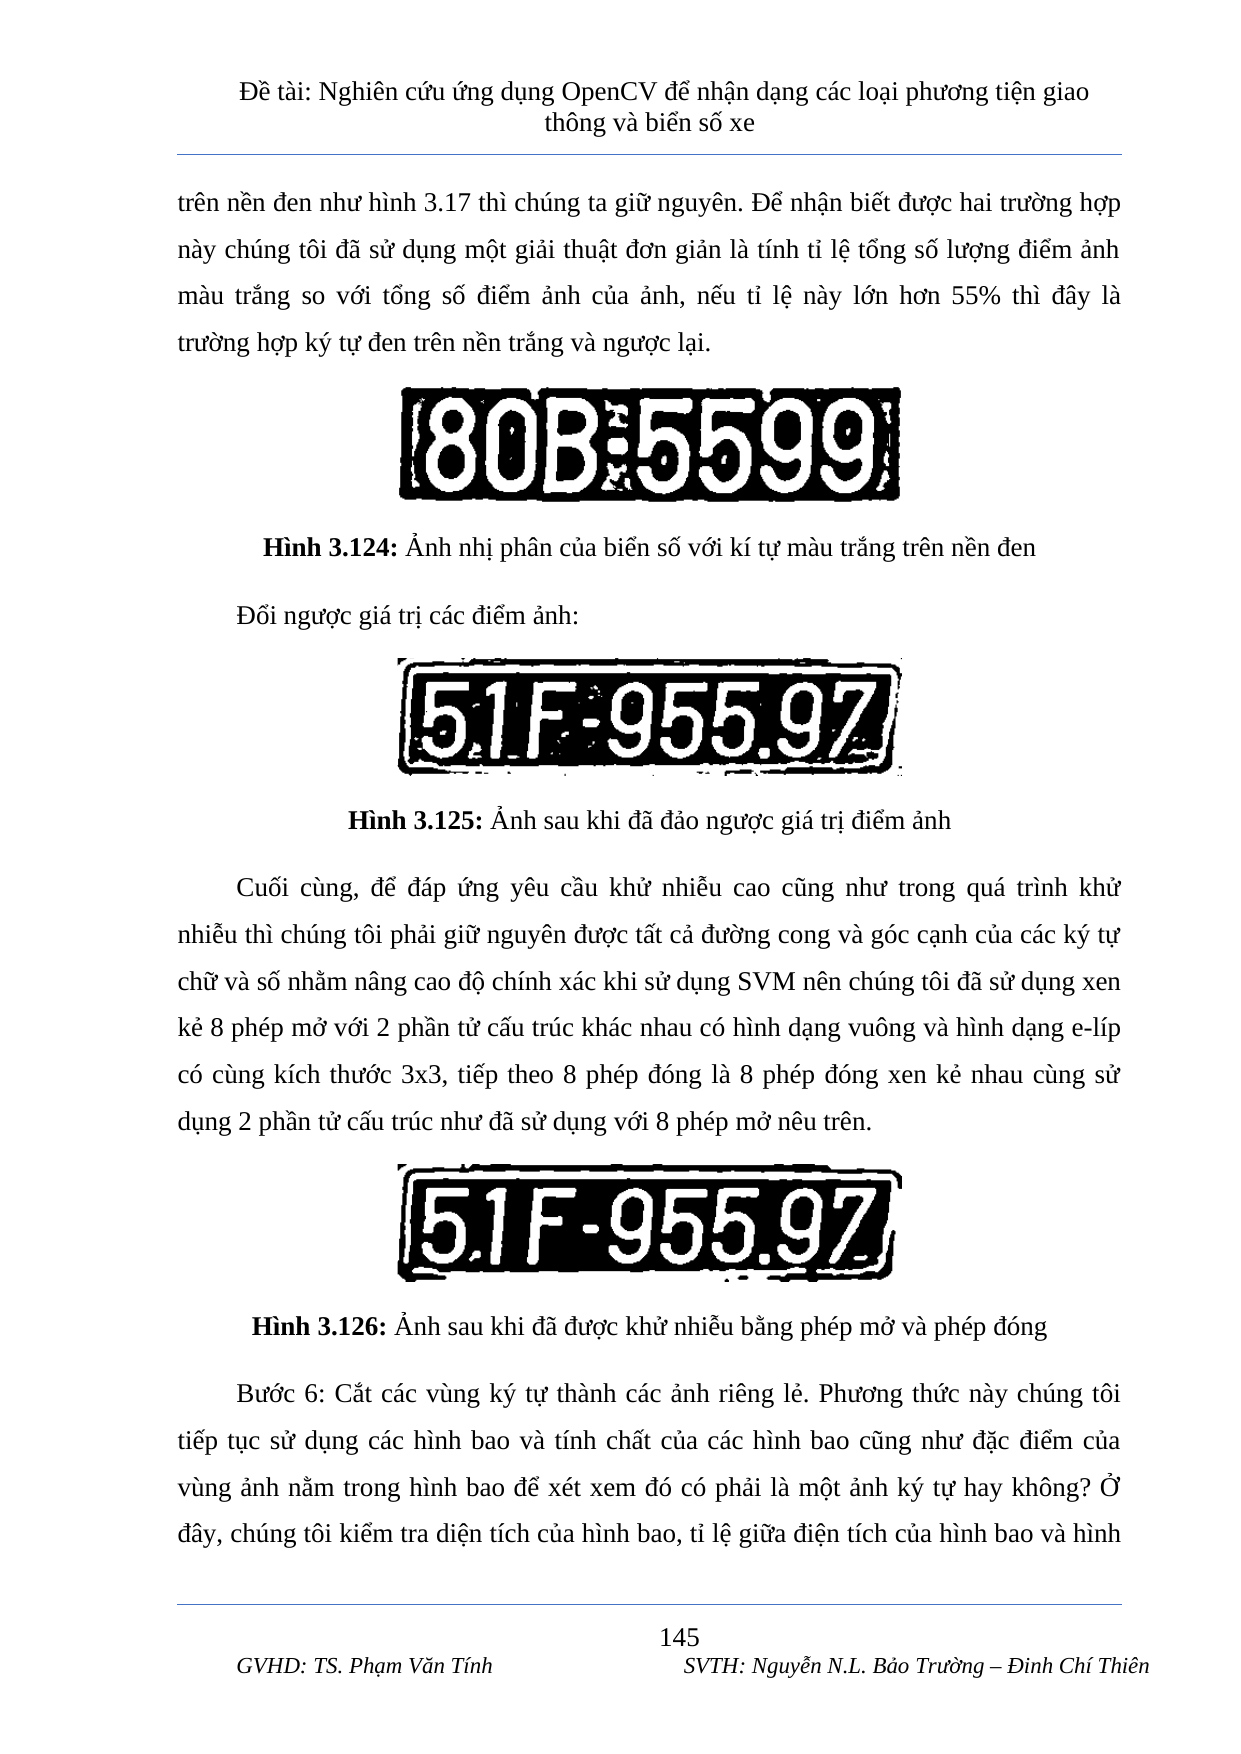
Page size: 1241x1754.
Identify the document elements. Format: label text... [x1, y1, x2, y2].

text Đổi ngược giá trị các điểm ảnh: [177, 599, 1122, 630]
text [177, 1378, 1122, 1549]
picture [397, 658, 902, 776]
picture [397, 1164, 902, 1282]
text Cuối cùng, để đáp ứng yêu cầu khử nhiễu cao cũng như trong quá trình khử nhiễu thì chúng tôi phải giữ nguyên được tất cả đường cong và góc cạnh của các ký tự chữ và số nhằm nâng cao độ chính xác khi sử dụng SVM nên chúng tôi đã sử dụng xen kẻ 8 phép mở với 2 phần tử cấu trúc khác nhau có hình dạng vuông và hình dạng e-líp có cùng kích thước 3x3, tiếp theo 8 phép đóng là 8 phép đóng xen kẻ nhau cùng sử dụng 2 phần tử cấu trúc như đã sử dụng với 8 phép mở nêu trên. [177, 872, 1122, 1136]
picture [397, 385, 902, 504]
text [177, 186, 1122, 357]
